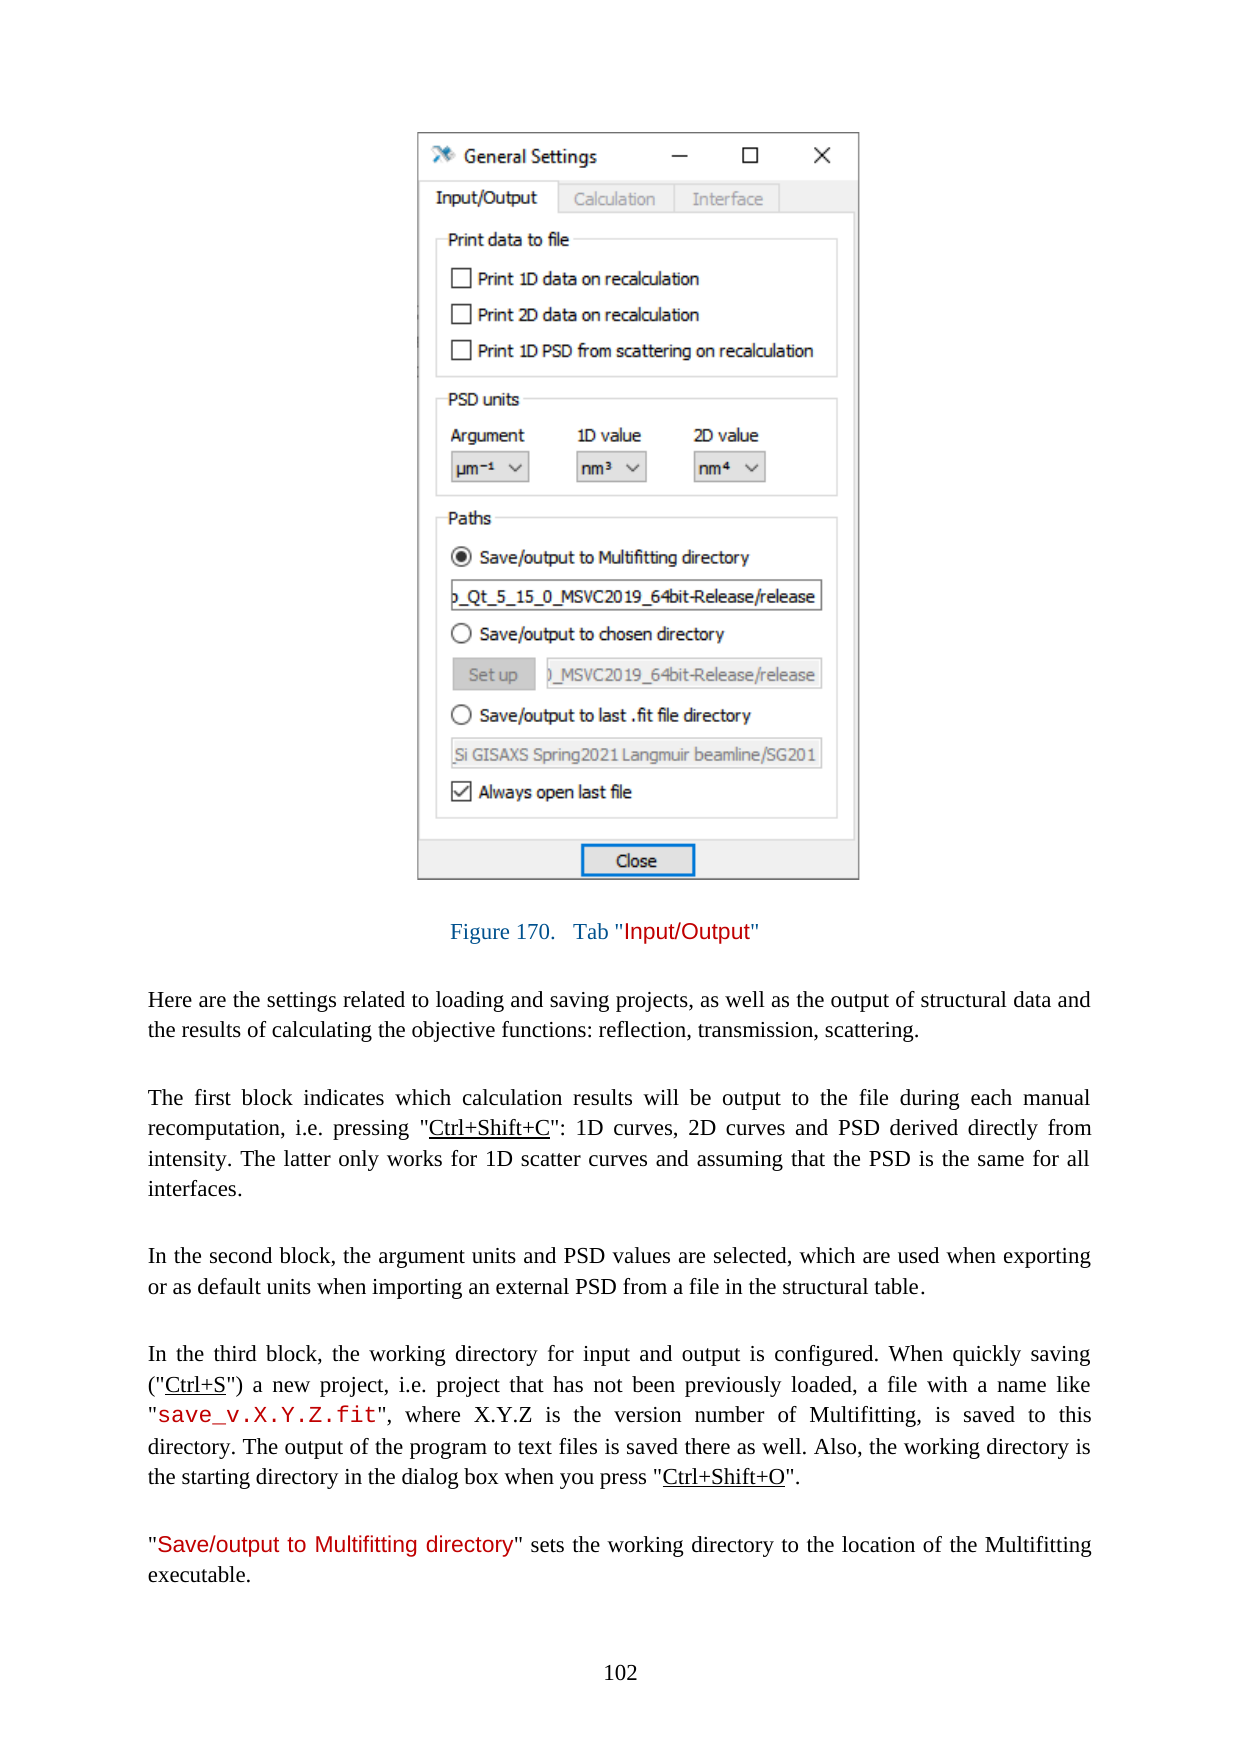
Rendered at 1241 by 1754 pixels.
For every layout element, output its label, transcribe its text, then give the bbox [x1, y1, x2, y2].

text In the third block, the working directory for input and output is configured. When quickly saving ("Ctrl+S") a new project, i.e. project that has not been previously loaded, a file with a name like "save_v.X.Y.Z.fit", where X.Y.Z is the version number of Multifitting, is saved to this directory. The output of the program to text files is saved there as well. Also, the working directory is the starting directory in the dialog box when you press "Ctrl+Shift+O". [148, 1340, 1093, 1489]
text Here are the settings related to loading and saving projects, as well as the output of structural data and the results of calculating the objective functions: reflection, transmission, scattering. [148, 986, 1093, 1043]
text "Save/output to Multifitting directory" sets the working directory to the location of the Multifitting executable. [148, 1531, 1093, 1587]
text In the second block, the argument units and PSD values are selected, which are used when exporting or as default units when importing an external PSD from a file in the structural table. [148, 1242, 1093, 1299]
text The first block indicates which calculation results will be output to the file during each manual recomputation, i.e. pressing "Ctrl+Shift+C": 1D curves, 2D curves and PSD derived directly from intensity. The latter only works for 1D scatter curves and assuming that the PSD is the same for all interfaces. [148, 1084, 1093, 1201]
picture [417, 132, 860, 880]
